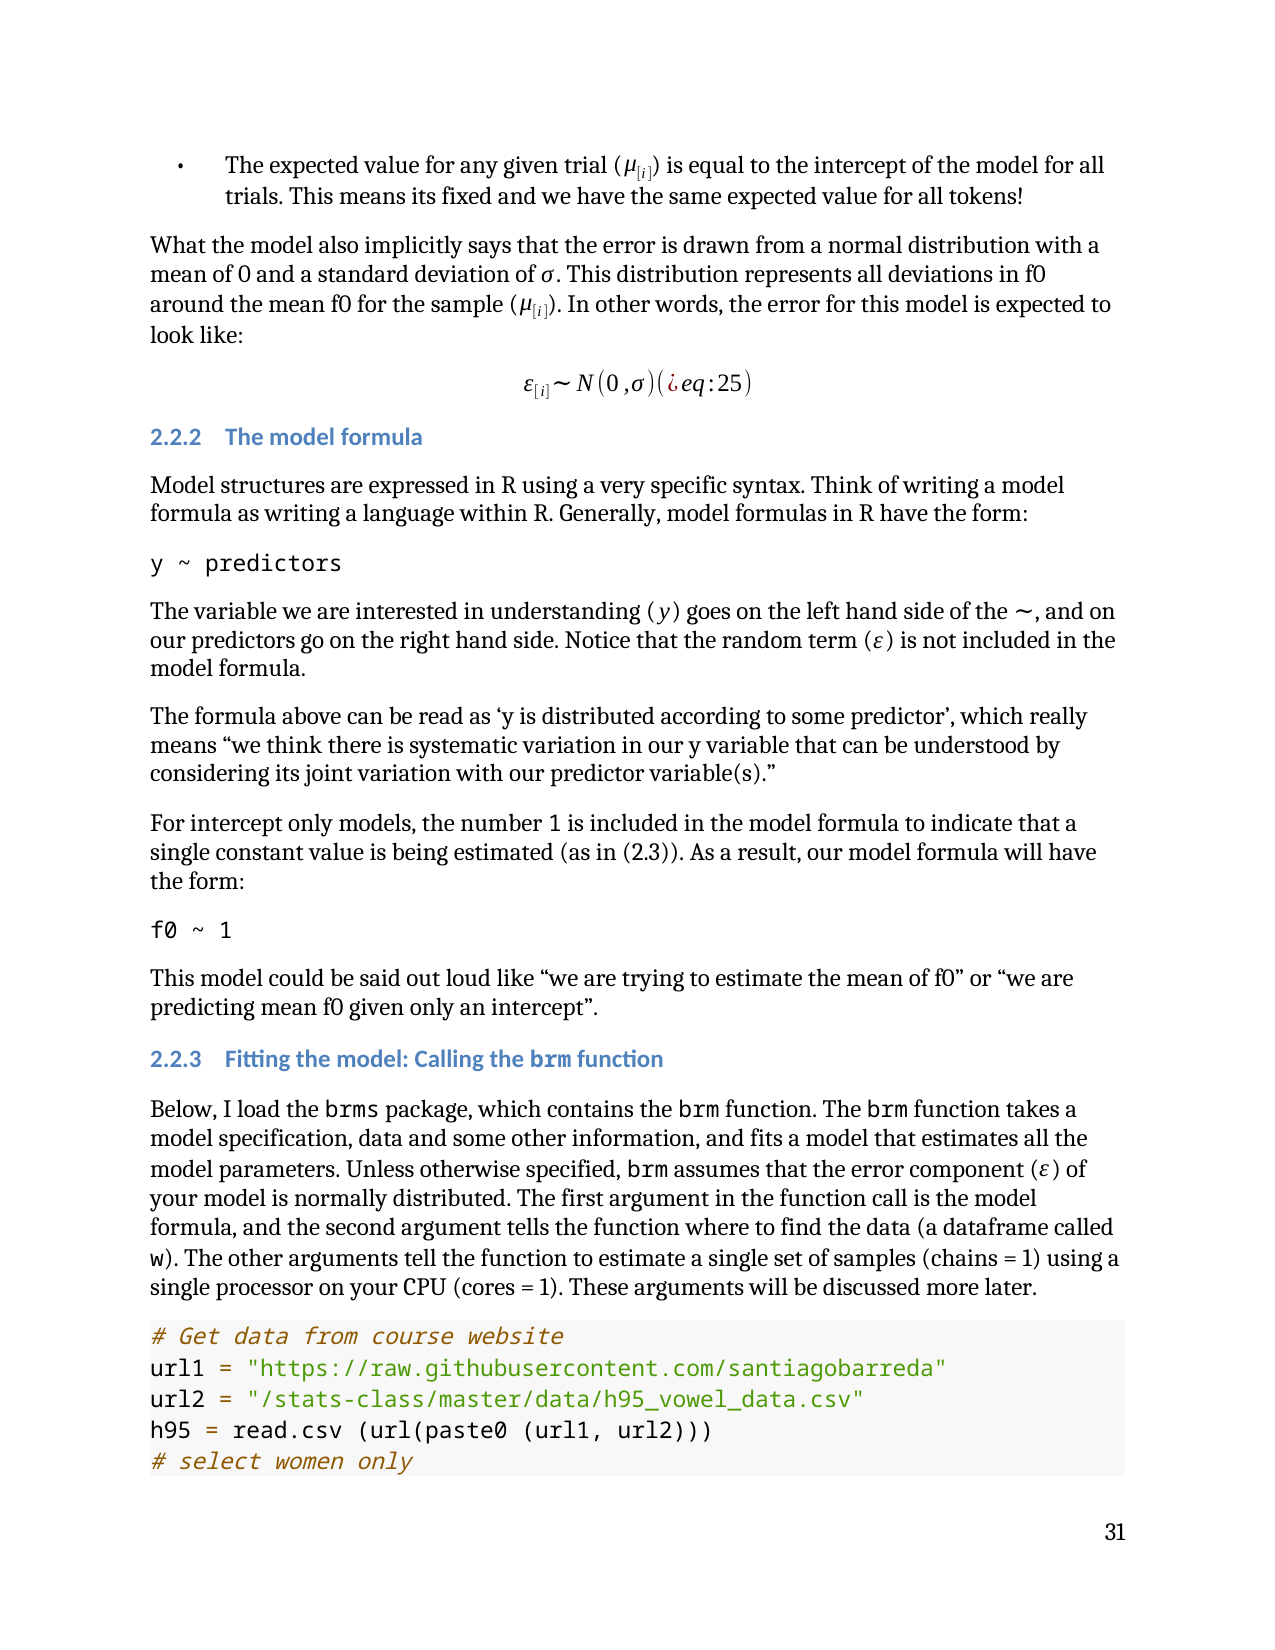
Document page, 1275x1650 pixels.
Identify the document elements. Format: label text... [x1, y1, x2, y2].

subtitle 2.2.2 The model formula [150, 421, 1125, 452]
text This model could be said out loud like “we are trying to estimate the mean of f0” or “we are predicting mean f0 given only an intercept”. [150, 964, 1125, 1022]
text The formula above can be read as ‘y is distributed according to some predictor’, which really means “we think there is systematic variation in our y variable that can be understood by considering its joint variation with our predictor variable(s).” [150, 702, 1125, 788]
text The variable we are interested in understanding () goes on the left hand side of the , and on our predictors go on the right hand side. Notice that the random term () is not included in the model formula. [150, 597, 1125, 683]
list The expected value for any given trial () is equal to the intercept of the model for all trials. This means its fixed and we have the same expected value for all tokens! [175, 150, 1125, 211]
text Below, I load the brms package, which contains the brm function. The brm function takes a model specification, data and some other information, and fits a model that estimates all the model parameters. Unless otherwise specified, brm assumes that the error component () of your model is normally distributed. The first argument in the function call is the model formula, and the second argument tells the function where to find the data (a dataframe called w). The other arguments tell the function to estimate a single set of samples (chains = 1) using a single processor on your CPU (cores = 1). These arguments will be discussed more later. [150, 1093, 1125, 1301]
subtitle 2.2.3 Fitting the model: Calling the brm function [150, 1043, 1125, 1074]
text Model structures are expressed in R using a very specific syntax. Think of writing a model formula as writing a language within R. Generally, model formulas in R have the form: [150, 471, 1125, 528]
text y ~ predictors [150, 547, 1125, 578]
text What the model also implicitly says that the error is drawn from a normal distribution with a mean of 0 and a standard deviation of . This distribution represents all deviations in f0 around the mean f0 for the sample (). In other words, the error for this model is expected to look like: [150, 231, 1125, 349]
text For intercept only models, the number 1 is included in the model formula to indicate that a single constant value is being estimated (as in (2.3)). As a result, our model formula will have the form: [150, 807, 1125, 896]
text f0 ~ 1 [150, 914, 1125, 946]
